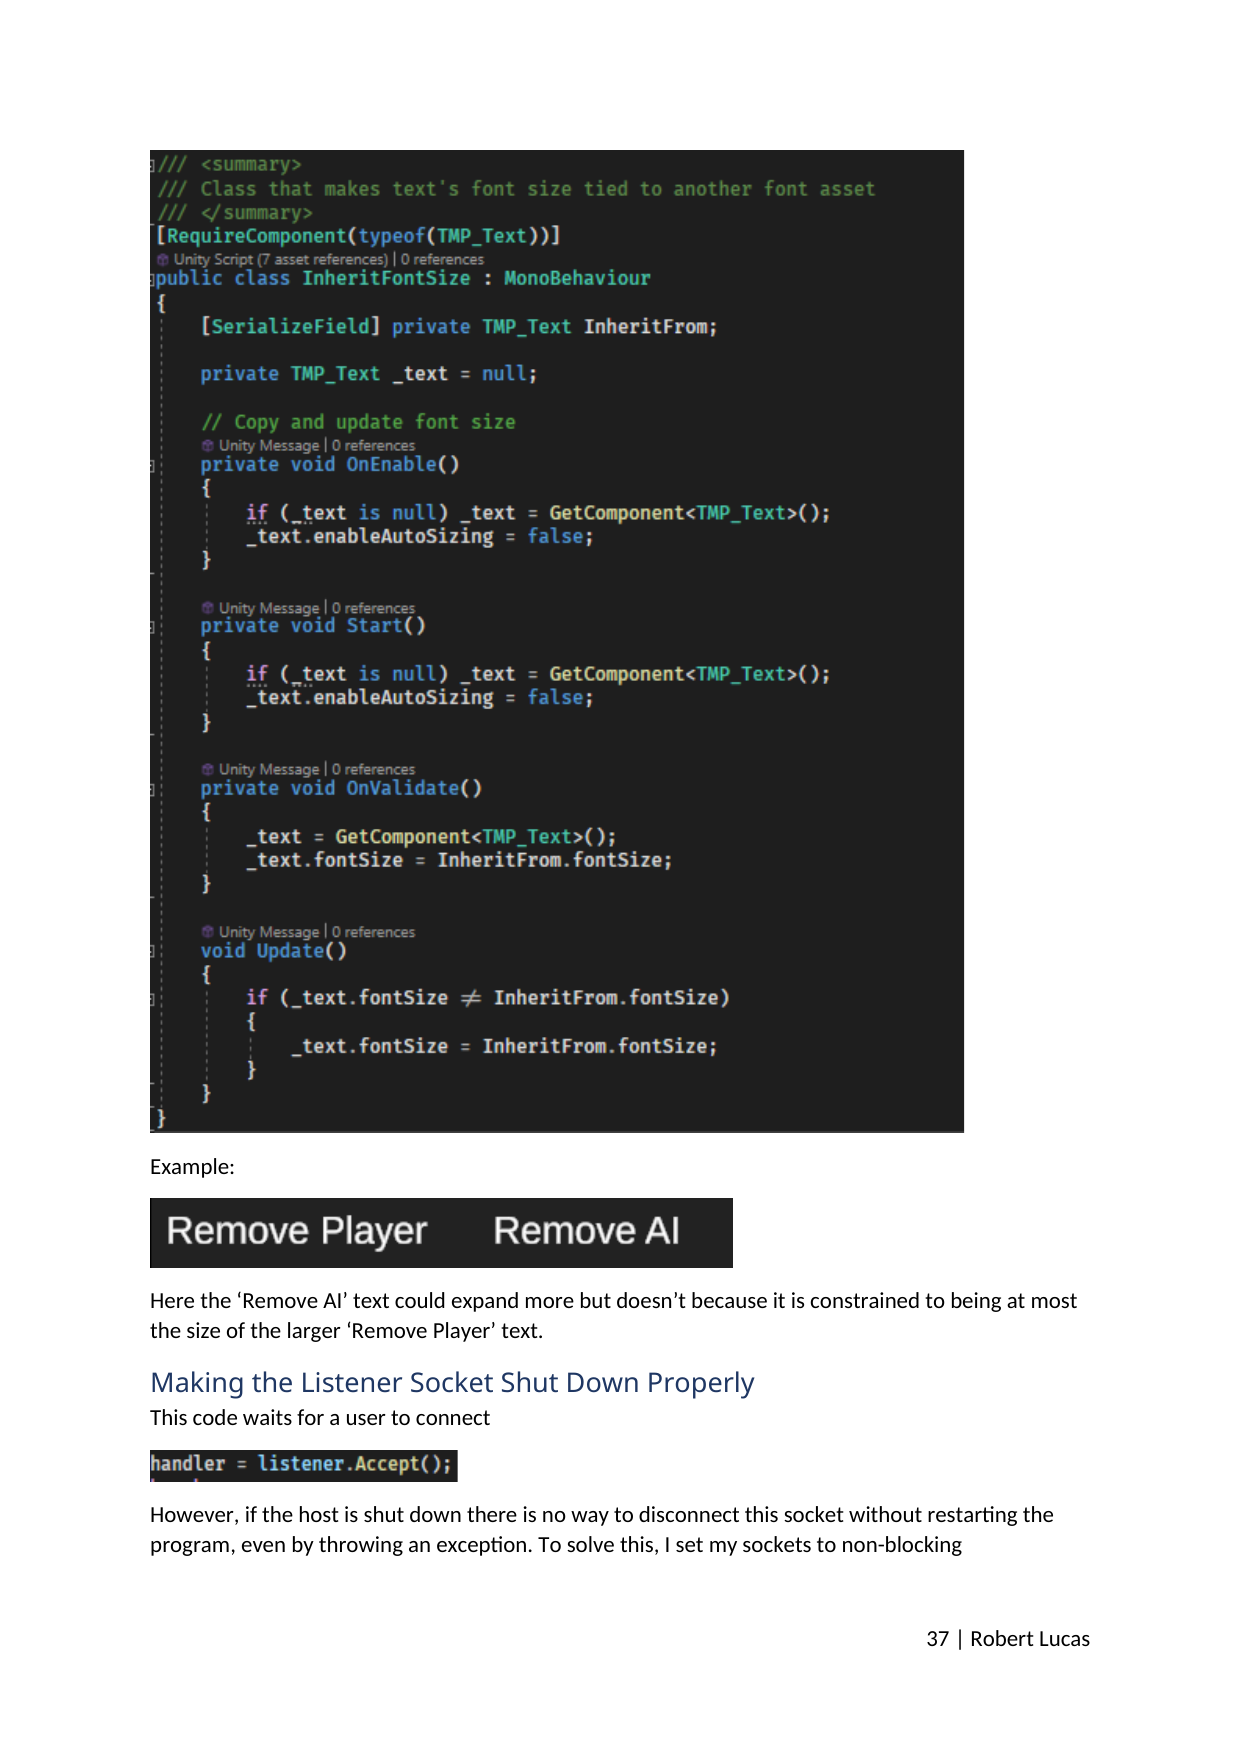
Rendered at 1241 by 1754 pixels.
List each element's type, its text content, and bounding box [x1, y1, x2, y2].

text Here the ‘Remove AI’ text could expand more but doesn’t because it is constrained to being at most the size of the larger ‘Remove Player’ text. [150, 1286, 1090, 1344]
picture [150, 1450, 458, 1482]
text Example: [150, 1152, 1090, 1180]
text However, if the host is shut down there is no way to disconnect this socket without restarting the program, even by throwing an exception. To solve this, I set my sockets to non-blocking [150, 1500, 1090, 1558]
text This code waits for a user to connect [150, 1403, 1090, 1431]
subtitle Making the Listener Socket Shut Down Properly [150, 1363, 1090, 1400]
picture [150, 150, 965, 1133]
picture [150, 1198, 733, 1268]
